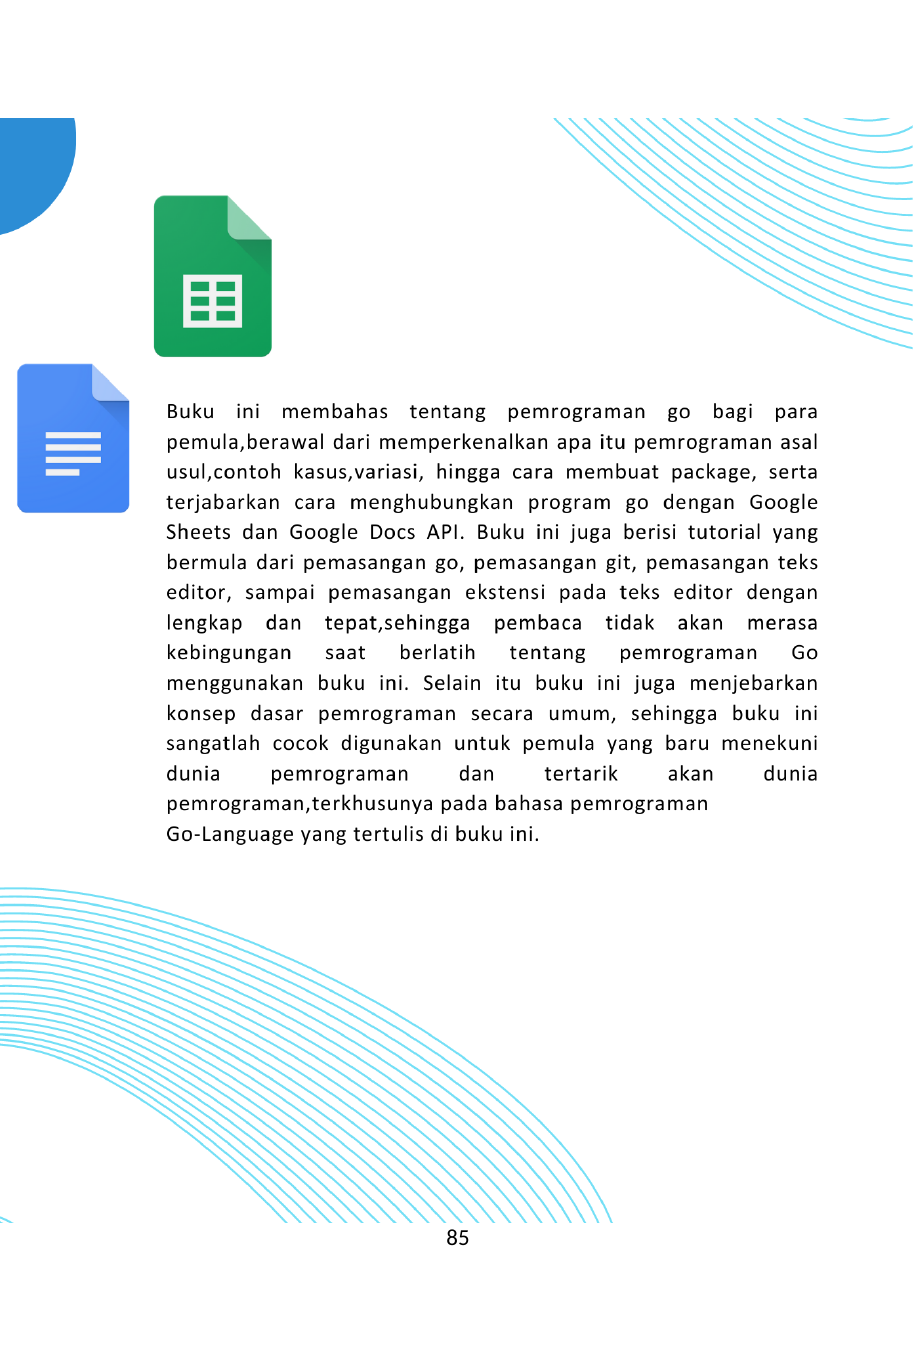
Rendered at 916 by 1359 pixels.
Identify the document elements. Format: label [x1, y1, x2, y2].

picture [0, 118, 913, 1223]
